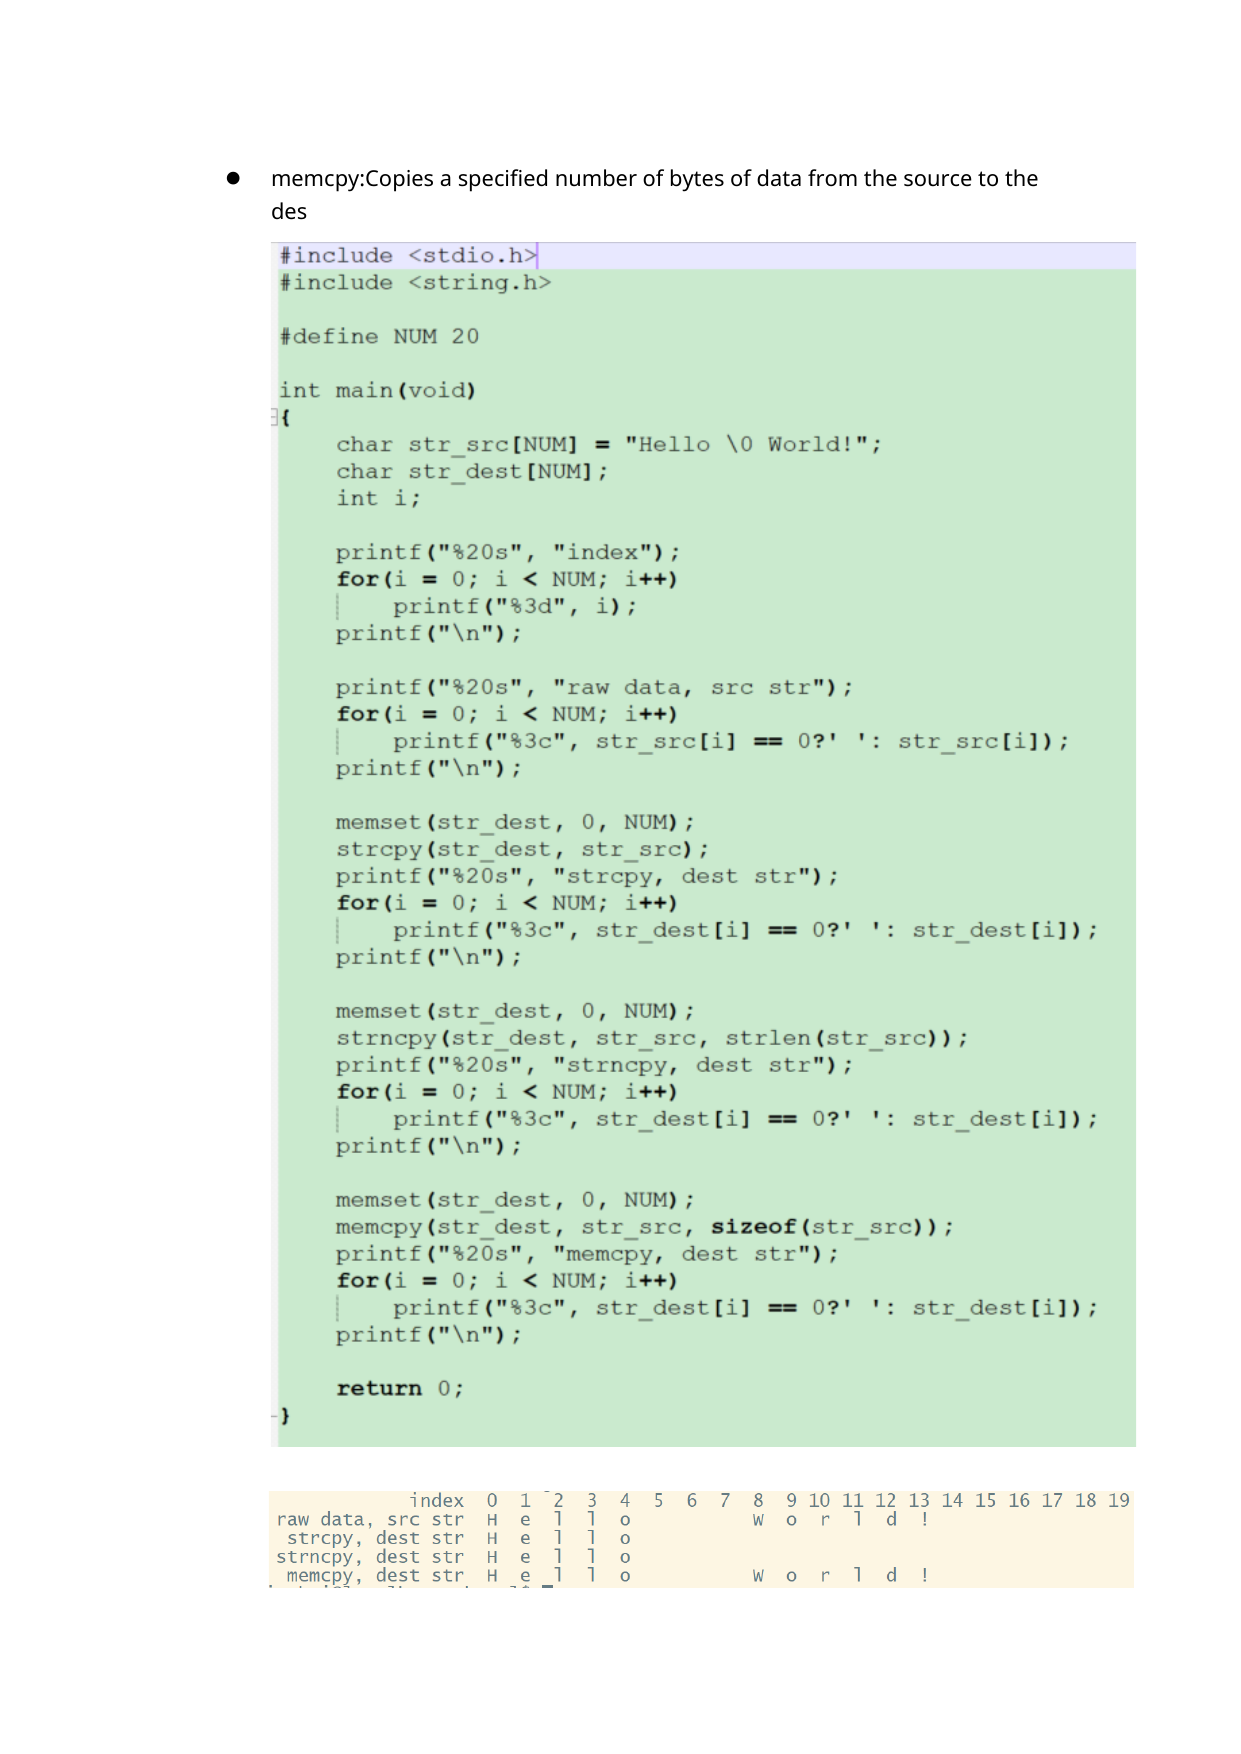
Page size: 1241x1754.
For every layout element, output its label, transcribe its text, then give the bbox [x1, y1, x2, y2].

picture [268, 1491, 1134, 1588]
picture [270, 242, 1137, 1447]
